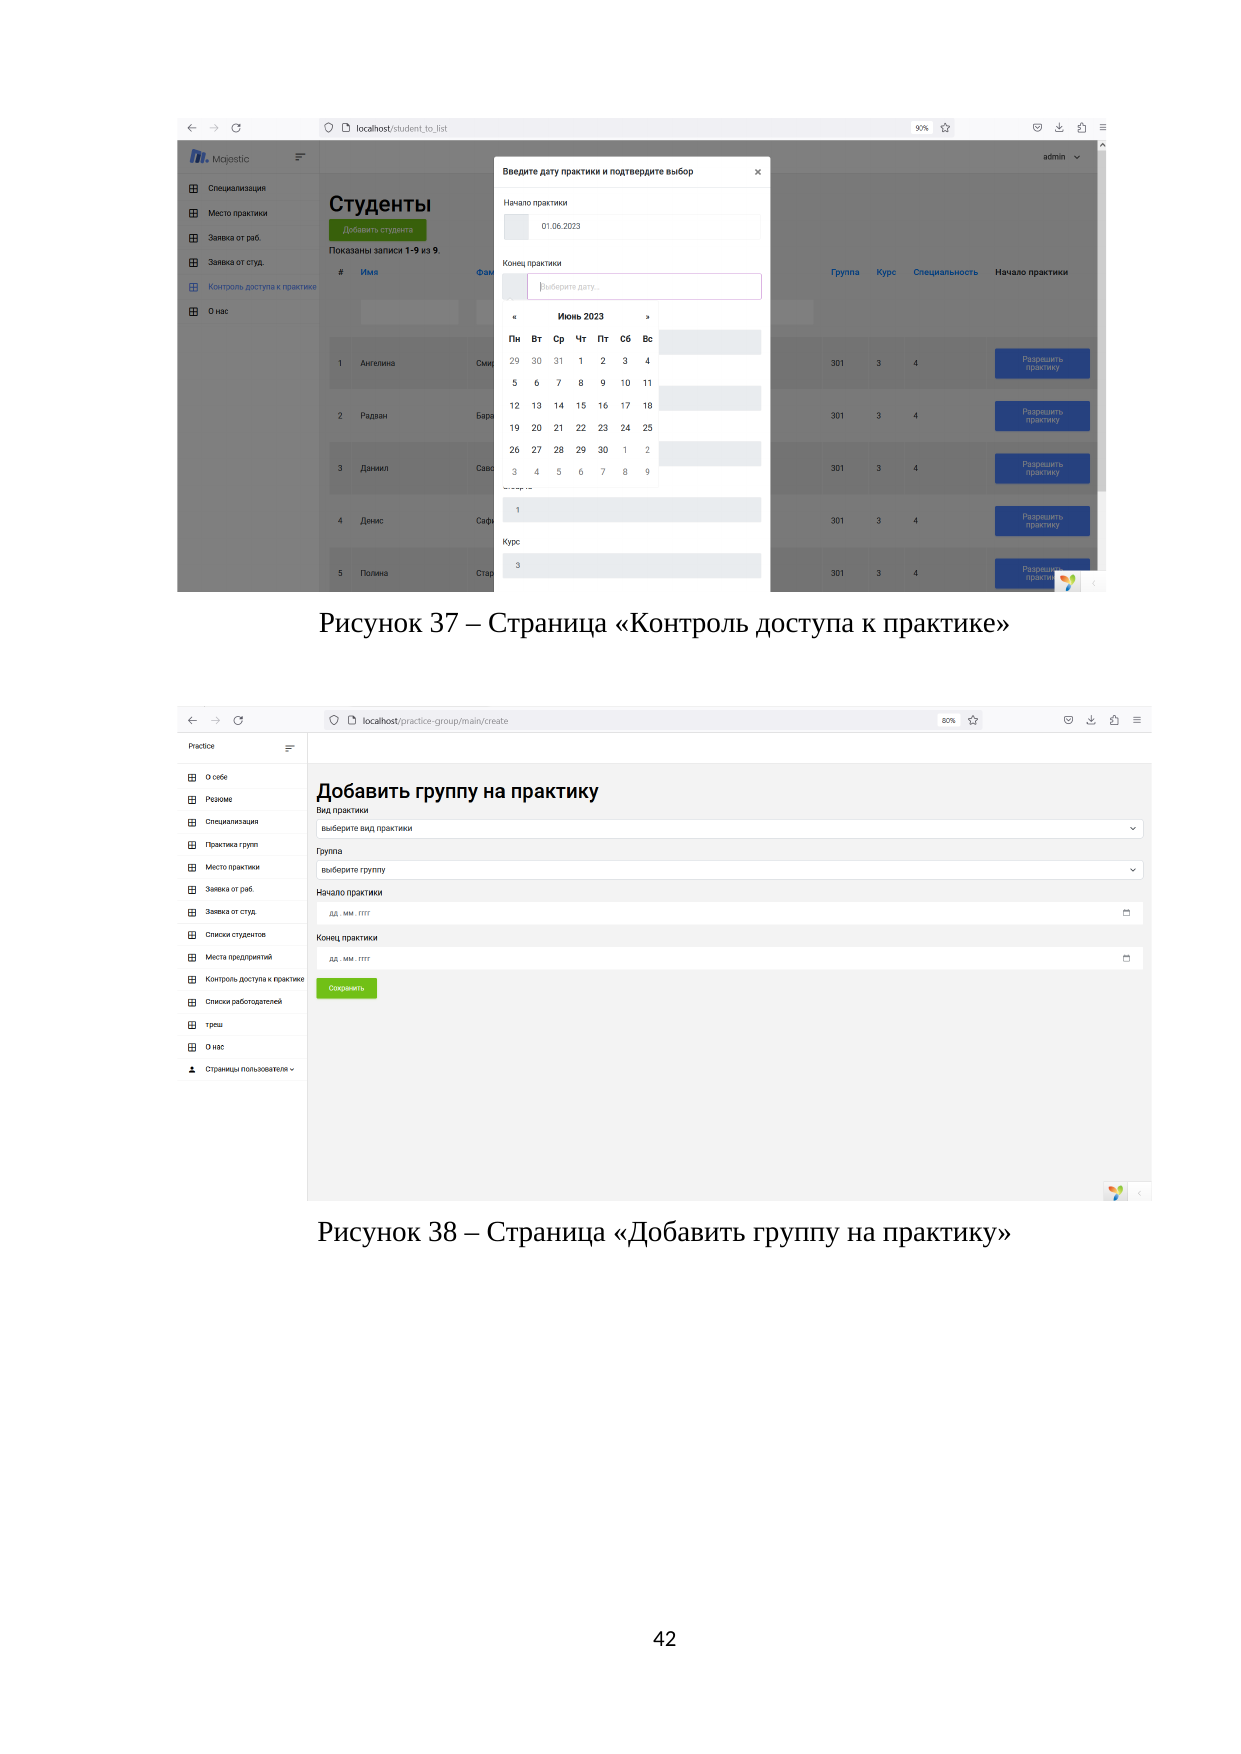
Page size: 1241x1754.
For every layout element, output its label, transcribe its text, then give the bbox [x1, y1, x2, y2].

text Рисунок 37 – Страница «Контроль доступа к практике» [177, 606, 1152, 639]
picture [177, 118, 1107, 592]
text Рисунок 38 – Страница «Добавить группу на практику» [177, 1214, 1152, 1247]
picture [177, 706, 1152, 1201]
